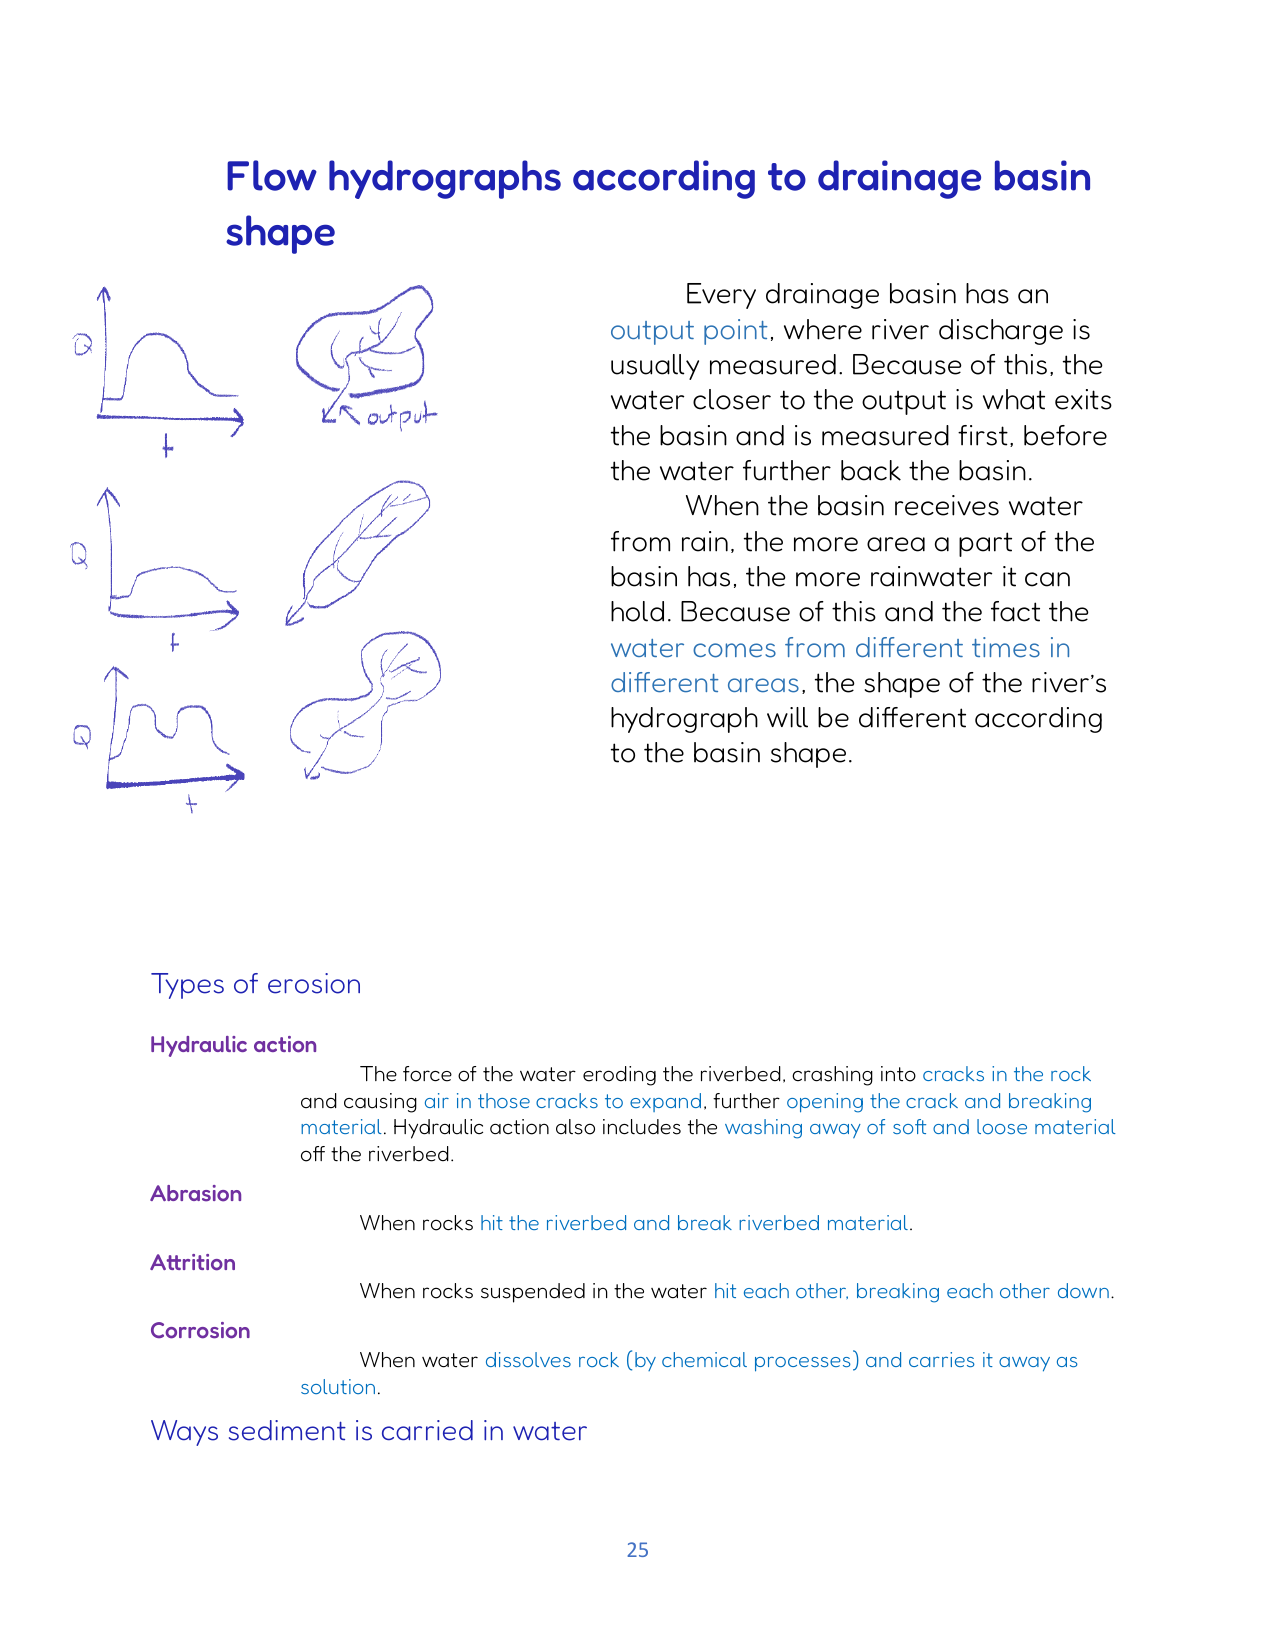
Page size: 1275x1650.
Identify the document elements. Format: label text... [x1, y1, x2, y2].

text Types of erosion [150, 965, 1125, 1001]
text The force of the water eroding the riverbed, crashing into cracks in the rock and causing air in those cracks to expand, further opening the crack and breaking material. Hydraulic action also includes the washing away of soft and loose material off the riverbed. [300, 1061, 1125, 1166]
text Abrasion [150, 1179, 1125, 1207]
text When rocks hit the riverbed and break riverbed material. [300, 1209, 1125, 1235]
text When the basin receives water from rain, the more area a part of the basin has, the more rainwater it can hold. Because of this and the fact the water comes from different times in different areas, the shape of the river’s hydrograph will be different according to the basin shape. [441, 487, 1125, 770]
subtitle Flow hydrographs according to drainage basin shape [225, 150, 1125, 255]
text When water dissolves rock (by chemical processes) and carries it away as solution. [300, 1346, 1125, 1399]
picture [70, 285, 441, 814]
text Hydraulic action [150, 1031, 1125, 1058]
text When rocks suspended in the water hit each other, breaking each other down. [300, 1278, 1125, 1304]
text Every drainage basin has an output point, where river discharge is usually measured. Because of this, the water closer to the output is what exits the basin and is measured first, before the water further back the basin. [300, 275, 1125, 487]
text Ways sediment is carried in water [150, 1412, 1125, 1447]
text Attrition [150, 1248, 1125, 1275]
text Corrosion [150, 1317, 1125, 1344]
